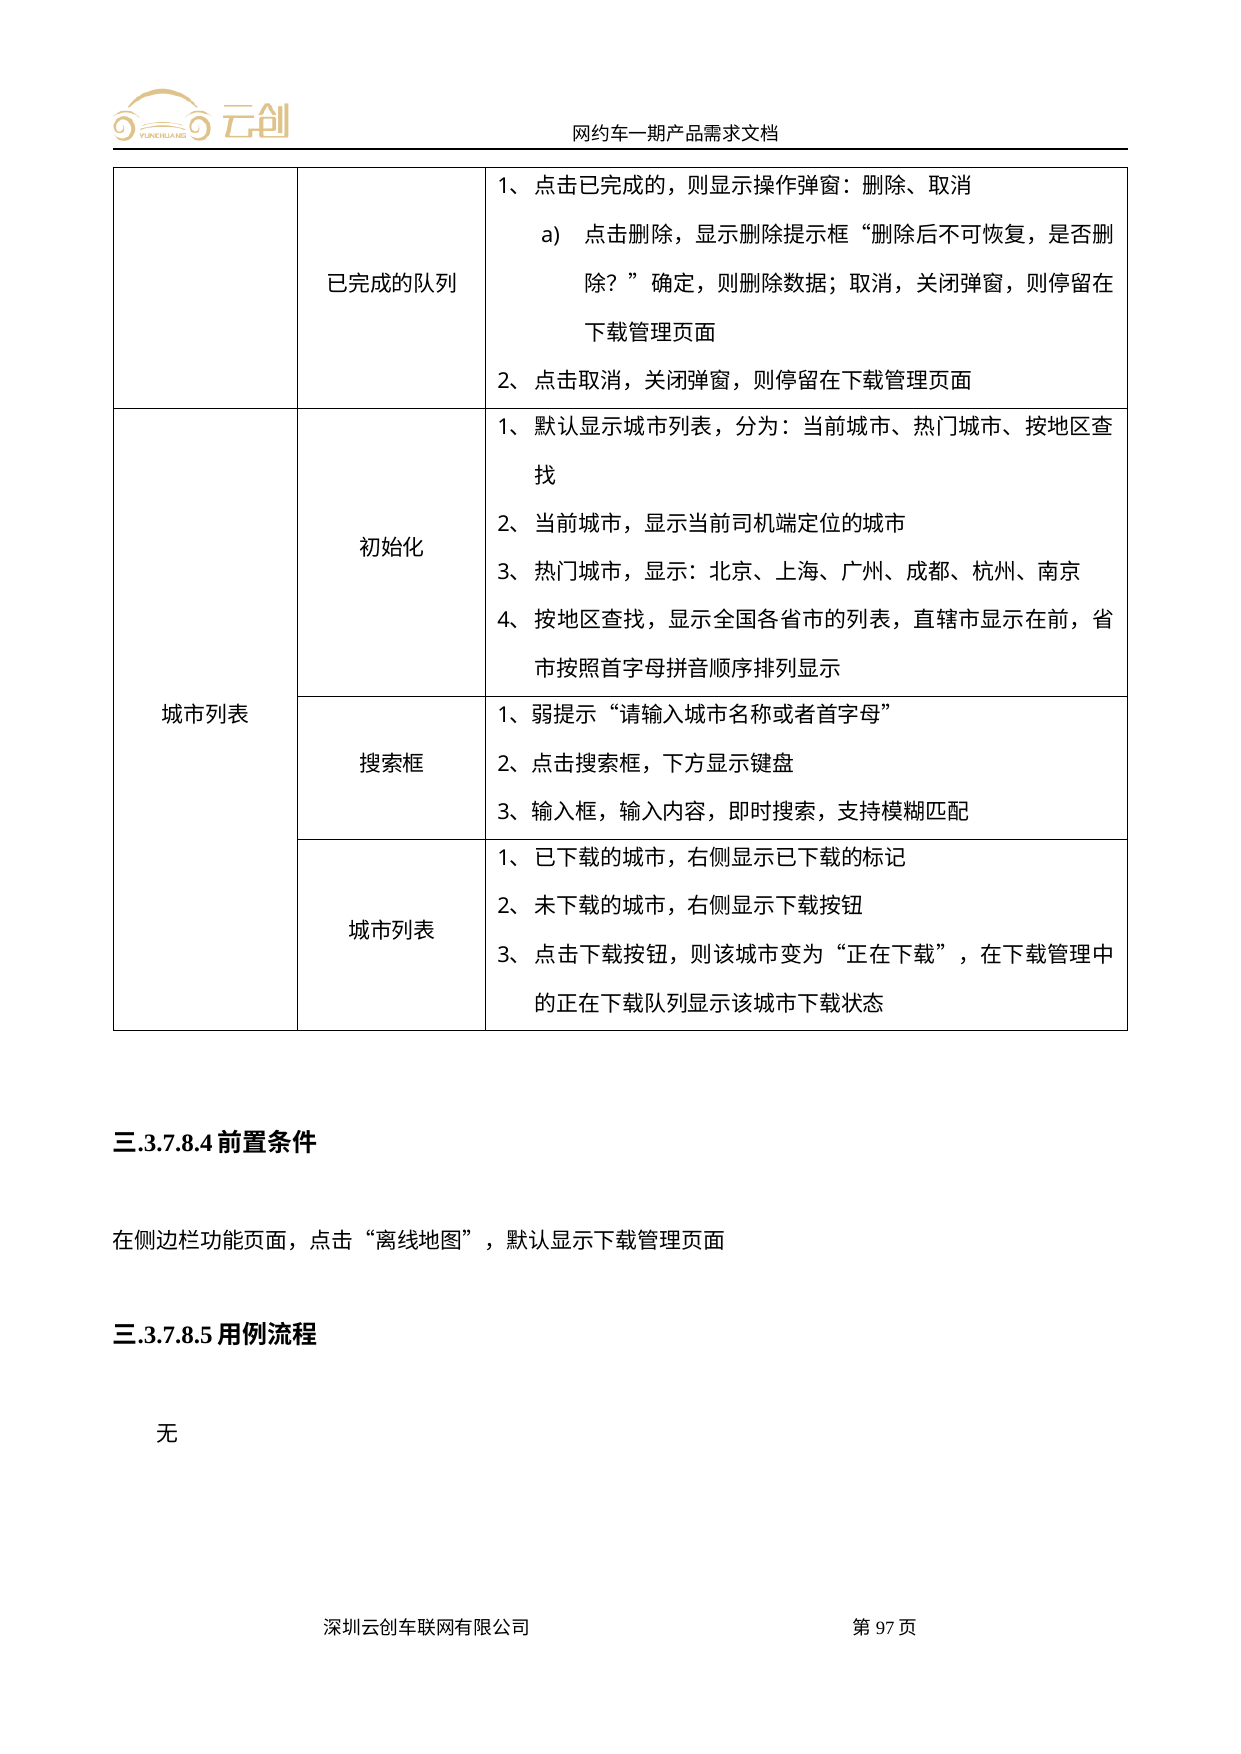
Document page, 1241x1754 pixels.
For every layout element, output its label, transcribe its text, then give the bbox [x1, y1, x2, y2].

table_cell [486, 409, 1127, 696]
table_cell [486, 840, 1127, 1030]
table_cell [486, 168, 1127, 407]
subtitle 用例流程 [112, 1301, 1128, 1366]
picture [112, 88, 289, 141]
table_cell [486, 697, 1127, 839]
list 无 [112, 1416, 1128, 1448]
subtitle 前置条件 [112, 1108, 1128, 1173]
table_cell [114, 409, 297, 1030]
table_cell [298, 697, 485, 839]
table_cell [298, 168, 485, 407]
text 在侧边栏功能页面，点击“离线地图”，默认显示下载管理页面 [112, 1223, 1128, 1256]
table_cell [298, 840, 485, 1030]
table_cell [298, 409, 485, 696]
